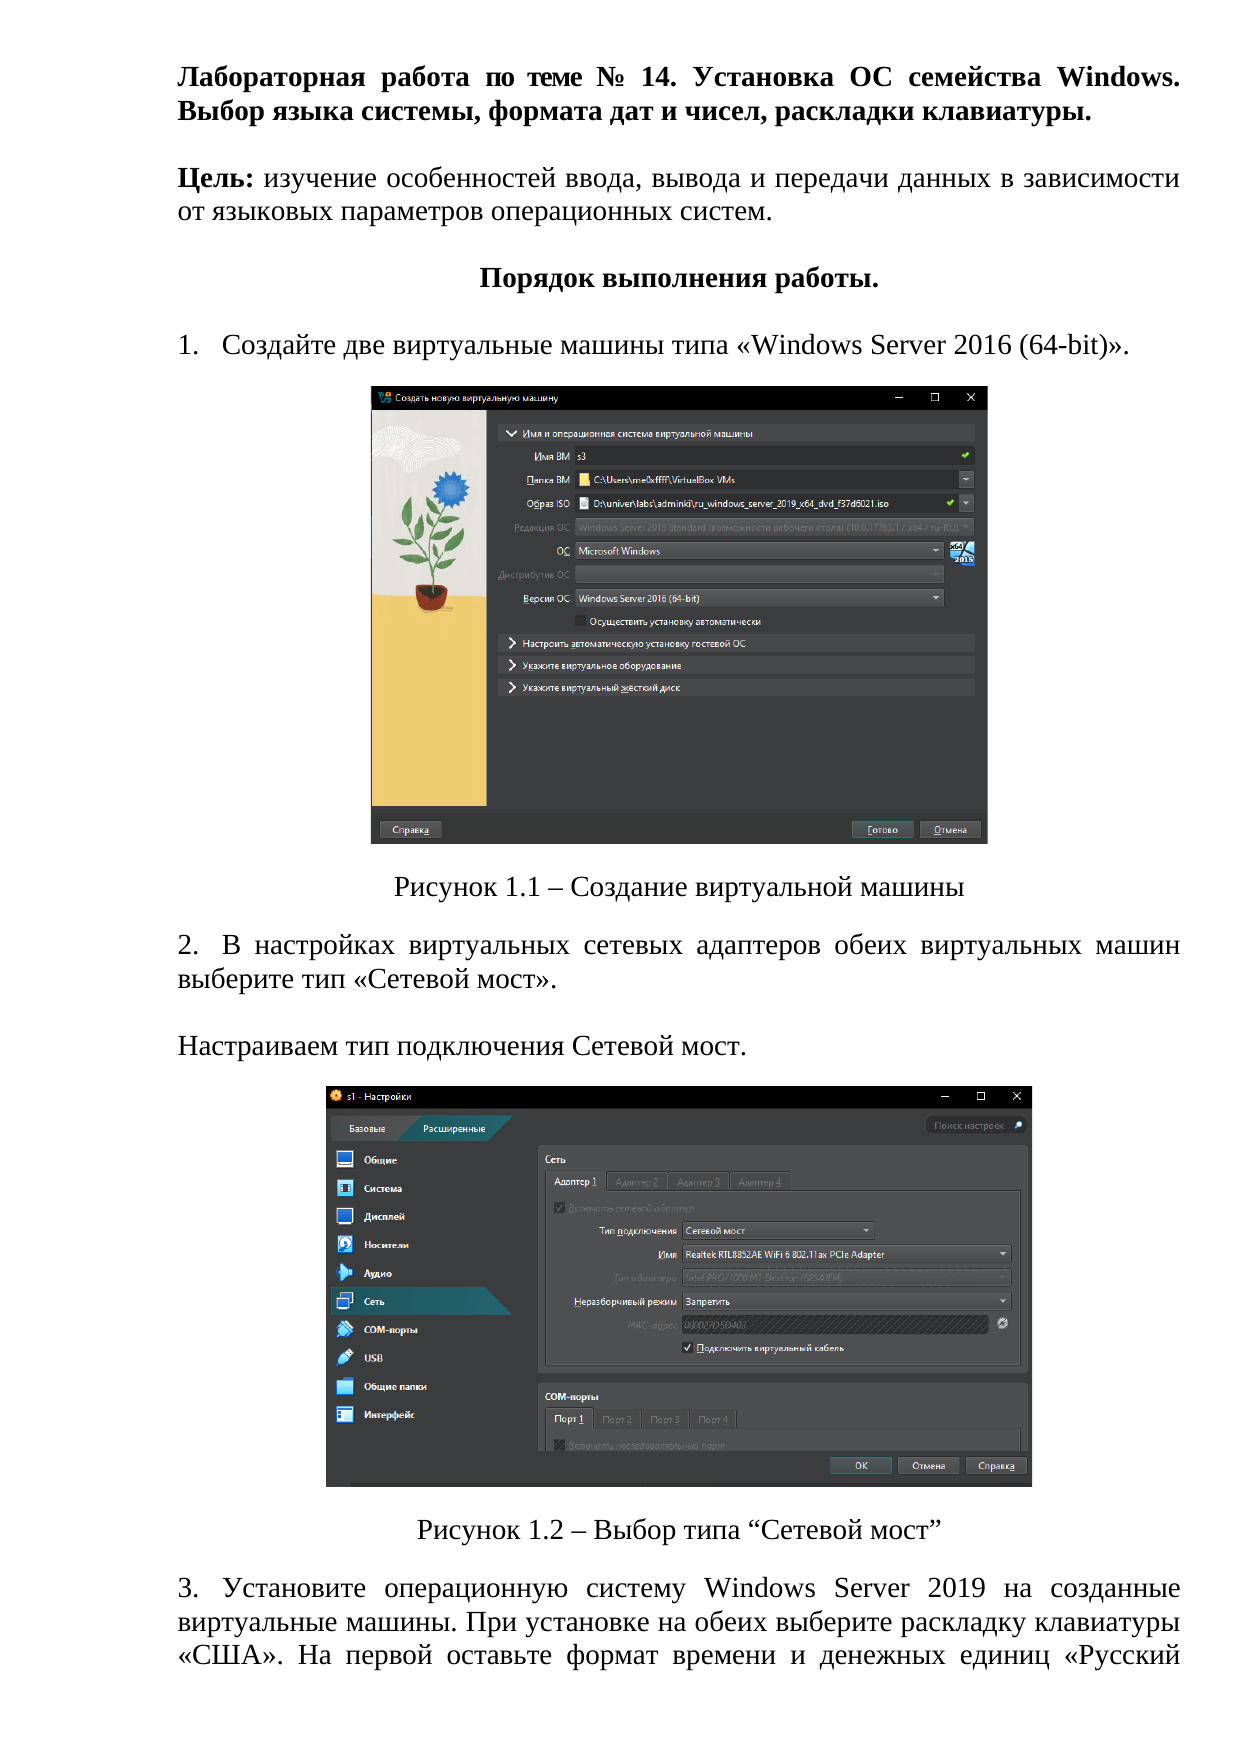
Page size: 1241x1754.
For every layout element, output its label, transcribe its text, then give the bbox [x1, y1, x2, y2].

picture [326, 1086, 1033, 1487]
list Рисунок 1.1 – Создание виртуальной машины [177, 869, 1181, 902]
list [177, 1570, 1181, 1671]
text Лабораторная работа по теме № 14. Установка ОС семейства Windows. Выбор языка системы, формата дат и чисел, раскладки клавиатуры. [177, 59, 1181, 126]
list В настройках виртуальных сетевых адаптеров обеих виртуальных машин выберите тип «Сетевой мост». [177, 927, 1181, 994]
list Настраиваем тип подключения Сетевой мост. [177, 1028, 1181, 1061]
text Порядок выполнения работы. [177, 260, 1181, 294]
text Цель: изучение особенностей ввода, вывода и передачи данных в зависимости от языковых параметров операционных систем. [177, 160, 1181, 227]
list Создайте две виртуальные машины типа «Windows Server 2016 (64-bit)». [177, 327, 1181, 361]
list Рисунок 1.2 – Выбор типа “Сетевой мост” [177, 1512, 1181, 1545]
picture [370, 386, 988, 844]
